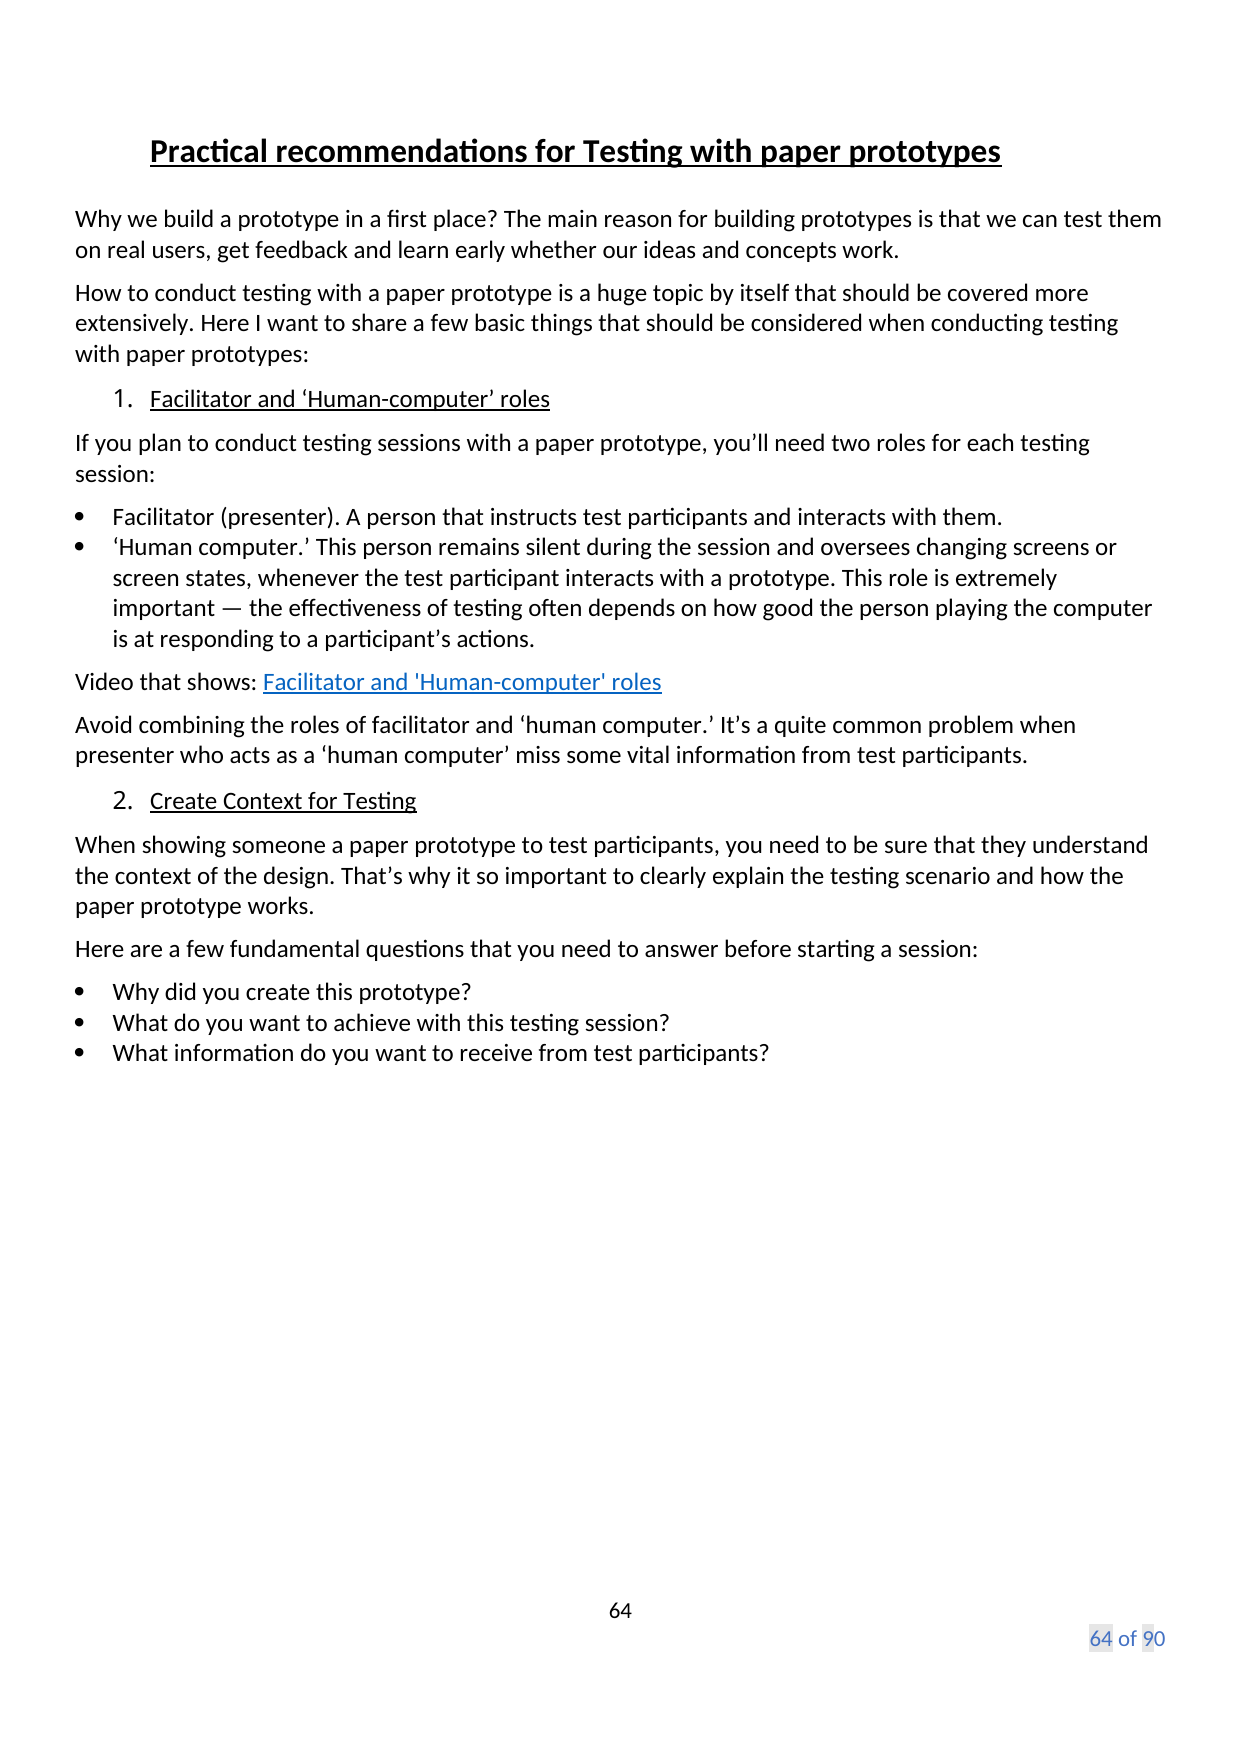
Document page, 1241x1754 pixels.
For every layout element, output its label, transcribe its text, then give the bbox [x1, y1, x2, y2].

text When showing someone a paper prototype to test participants, you need to be sure that they understand the context of the design. That’s why it so important to clearly explain the testing scenario and how the paper prototype works. [75, 829, 1165, 921]
subtitle Create Context for Testing [112, 783, 1165, 817]
text Avoid combining the roles of facilitator and ‘human computer.’ It’s a quite common problem when presenter who acts as a ‘human computer’ miss some vital information from test participants. [75, 709, 1165, 770]
text Why we build a prototype in a first place? The main reason for building prototypes is that we can test them on real users, get feedback and learn early whether our ideas and concepts work. [75, 203, 1165, 264]
text If you plan to conduct testing sessions with a paper prototype, you’ll need two roles for each testing session: [75, 427, 1165, 488]
list What do you want to achieve with this testing session? [75, 1007, 1165, 1037]
text Here are a few fundamental questions that you need to answer before starting a session: [75, 933, 1165, 964]
list Facilitator (presenter). A person that instructs test participants and interacts with them. [75, 501, 1165, 532]
list What information do you want to receive from test participants? [75, 1037, 1165, 1068]
text Video that shows: Facilitator and 'Human-computer' roles [75, 666, 1165, 697]
subtitle Practical recommendations for Testing with paper prototypes [75, 130, 1165, 171]
text How to conduct testing with a paper prototype is a huge topic by itself that should be covered more extensively. Here I want to share a few basic things that should be considered when conducting testing with paper prototypes: [75, 277, 1165, 368]
list ‘Human computer.’ This person remains silent during the session and oversees changing screens or screen states, whenever the test participant interacts with a prototype. This role is extremely important — the effectiveness of testing often depends on how good the person playing the computer is at responding to a participant’s actions. [75, 532, 1165, 654]
subtitle Facilitator and ‘Human-computer’ roles [112, 381, 1165, 415]
list Why did you create this prototype? [75, 976, 1165, 1007]
